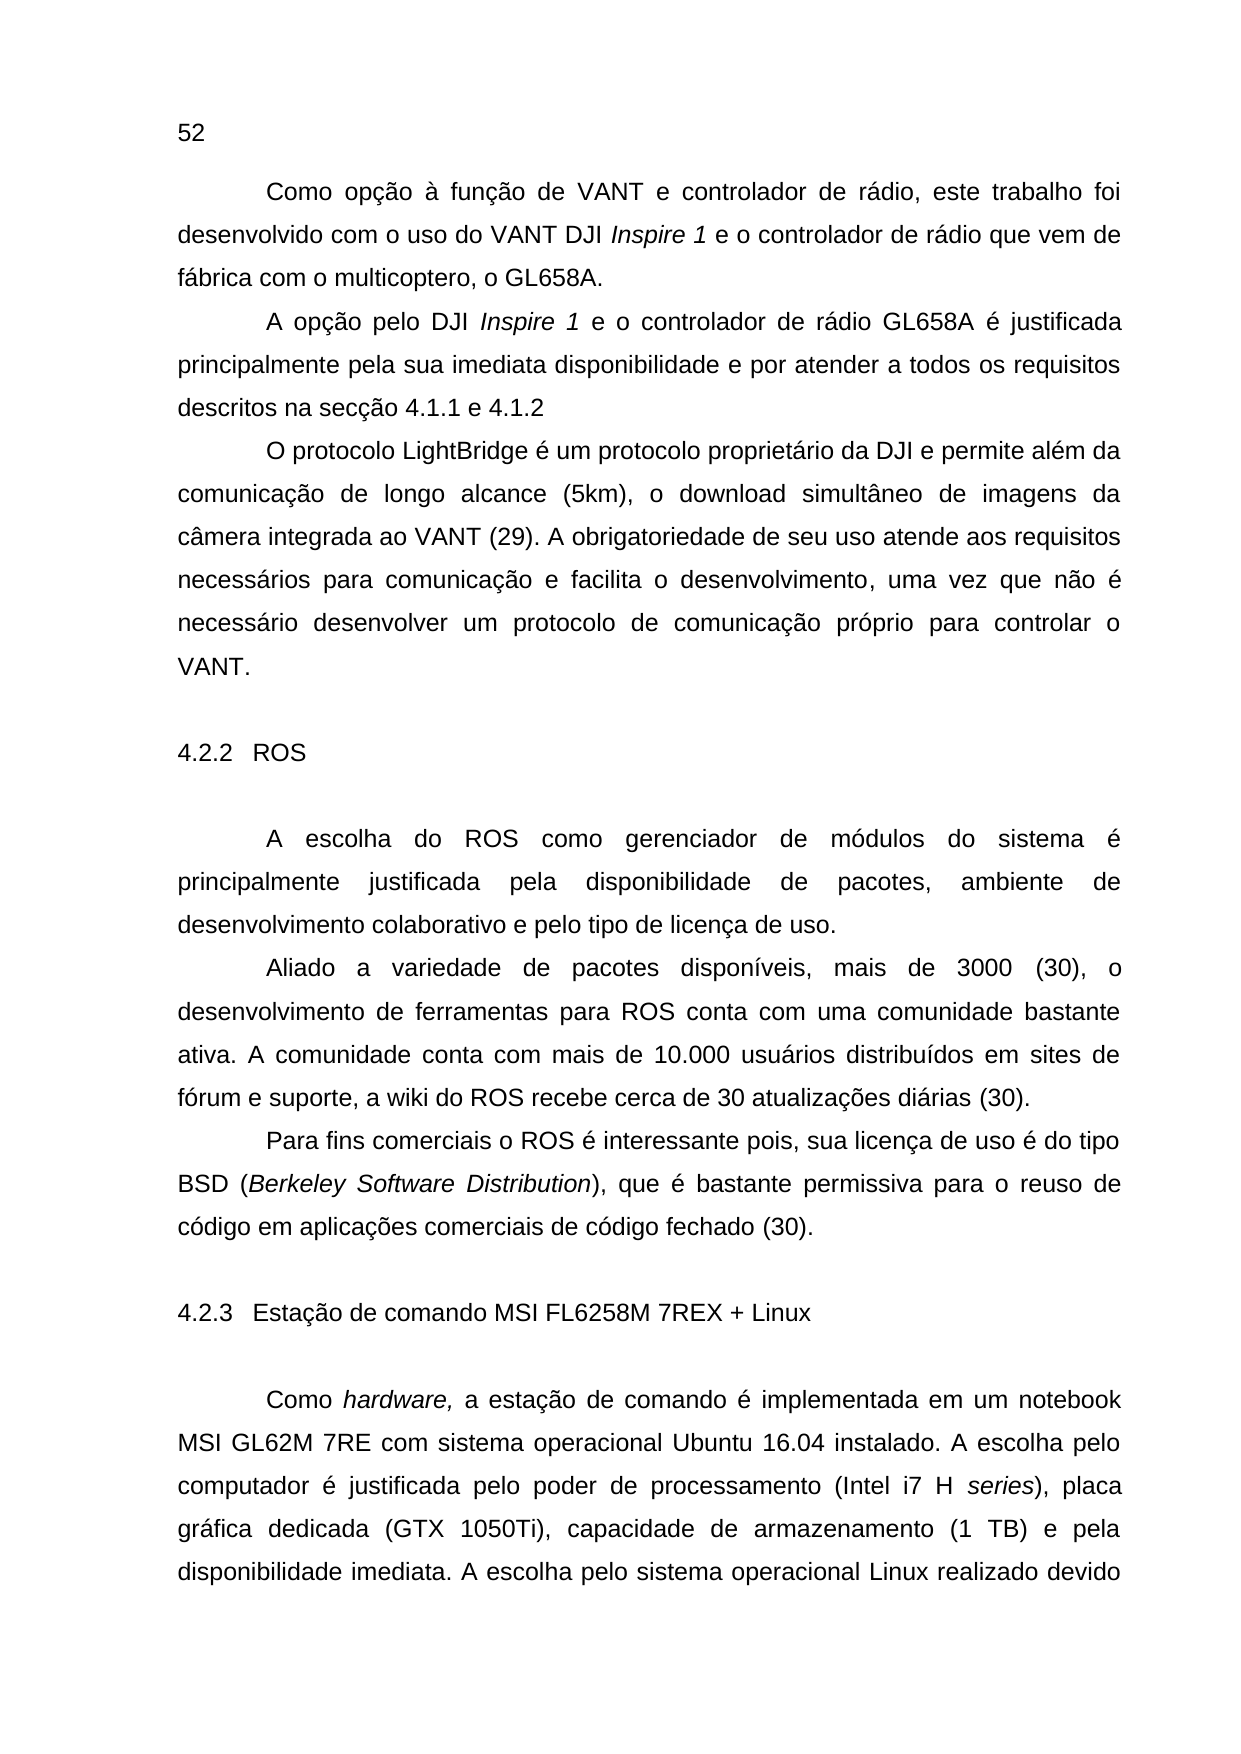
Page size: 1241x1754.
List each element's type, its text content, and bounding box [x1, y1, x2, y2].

text O protocolo LightBridge é um protocolo proprietário da DJI e permite além da comunicação de longo alcance (5km), o download simultâneo de imagens da câmera integrada ao VANT . A obrigatoriedade de seu uso atende aos requisitos necessários para comunicação e facilita o desenvolvimento, uma vez que não é necessário desenvolver um protocolo de comunicação próprio para controlar o VANT. [177, 436, 1122, 680]
text Como opção à função de VANT e controlador de rádio, este trabalho foi desenvolvido com o uso do VANT DJI Inspire 1 e o controlador de rádio que vem de fábrica com o multicoptero, o GL658A. [177, 177, 1122, 292]
text Para fins comerciais o ROS é interessante pois, sua licença de uso é do tipo BSD (Berkeley Software Distribution), que é bastante permissiva para o reuso de código em aplicações comerciais de código fechado . [177, 1126, 1122, 1241]
subtitle Estação de comando MSI FL6258M 7REX + Linux [177, 1298, 1122, 1327]
text A opção pelo DJI Inspire 1 e o controlador de rádio GL658A é justificada principalmente pela sua imediata disponibilidade e por atender a todos os requisitos descritos na secção 4.1.1 e 4.1.2 [177, 307, 1122, 422]
list ROS [177, 738, 1122, 767]
text A escolha do ROS como gerenciador de módulos do sistema é principalmente justificada pela disponibilidade de pacotes, ambiente de desenvolvimento colaborativo e pelo tipo de licença de uso. [177, 824, 1122, 939]
text Aliado a variedade de pacotes disponíveis, mais de 3000 , o desenvolvimento de ferramentas para ROS conta com uma comunidade bastante ativa. A comunidade conta com mais de 10.000 usuários distribuídos em sites de fórum e suporte, a wiki do ROS recebe cerca de 30 atualizações diárias. [177, 953, 1122, 1112]
